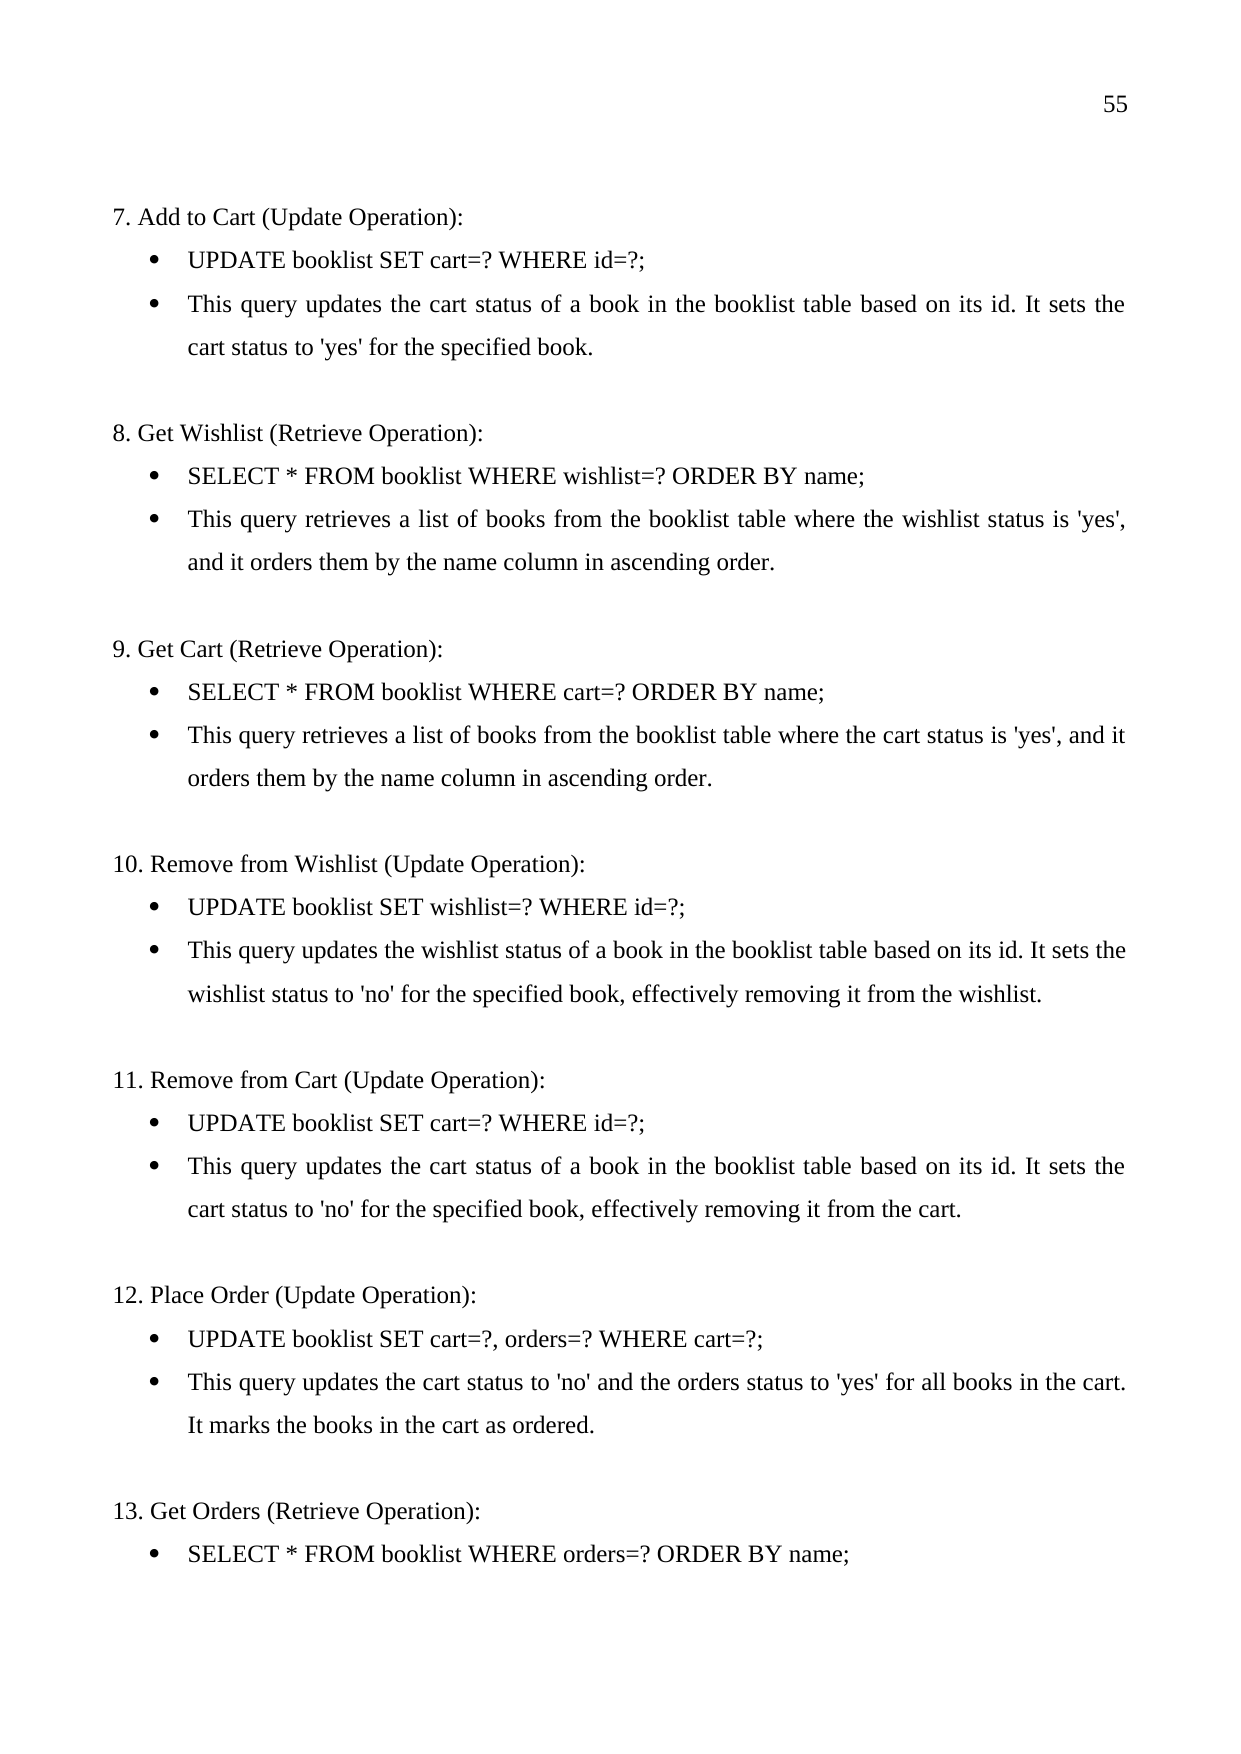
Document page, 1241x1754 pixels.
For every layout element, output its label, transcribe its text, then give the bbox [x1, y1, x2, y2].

text 11. Remove from Cart (Update Operation): [112, 1065, 1128, 1094]
list UPDATE booklist SET cart=? WHERE id=?; [150, 1108, 1128, 1137]
list UPDATE booklist SET cart=?, orders=? WHERE cart=?; [150, 1324, 1128, 1352]
text 12. Place Order (Update Operation): [112, 1281, 1128, 1309]
text 9. Get Cart (Retrieve Operation): [112, 634, 1128, 662]
list SELECT * FROM booklist WHERE orders=? ORDER BY name; [150, 1539, 1128, 1568]
list This query retrieves a list of books from the booklist table where the cart status is 'yes', and it orders them by the name column in ascending order. [150, 720, 1128, 792]
text 7. Add to Cart (Update Operation): [112, 202, 1128, 231]
list This query updates the cart status to 'no' and the orders status to 'yes' for all books in the cart. It marks the books in the cart as ordered. [150, 1367, 1128, 1439]
text 8. Get Wishlist (Retrieve Operation): [112, 418, 1128, 447]
list SELECT * FROM booklist WHERE wishlist=? ORDER BY name; [150, 461, 1128, 490]
list This query updates the cart status of a book in the booklist table based on its id. It sets the cart status to 'yes' for the specified book. [150, 289, 1128, 361]
list This query updates the wishlist status of a book in the booklist table based on its id. It sets the wishlist status to 'no' for the specified book, effectively removing it from the wishlist. [150, 936, 1128, 1007]
list SELECT * FROM booklist WHERE cart=? ORDER BY name; [150, 677, 1128, 706]
text 10. Remove from Wishlist (Update Operation): [112, 849, 1128, 878]
text 13. Get Orders (Retrieve Operation): [112, 1496, 1128, 1525]
list This query updates the cart status of a book in the booklist table based on its id. It sets the cart status to 'no' for the specified book, effectively removing it from the cart. [150, 1151, 1128, 1223]
list UPDATE booklist SET cart=? WHERE id=?; [150, 246, 1128, 274]
list This query retrieves a list of books from the booklist table where the wishlist status is 'yes', and it orders them by the name column in ascending order. [150, 504, 1128, 576]
list UPDATE booklist SET wishlist=? WHERE id=?; [150, 892, 1128, 921]
